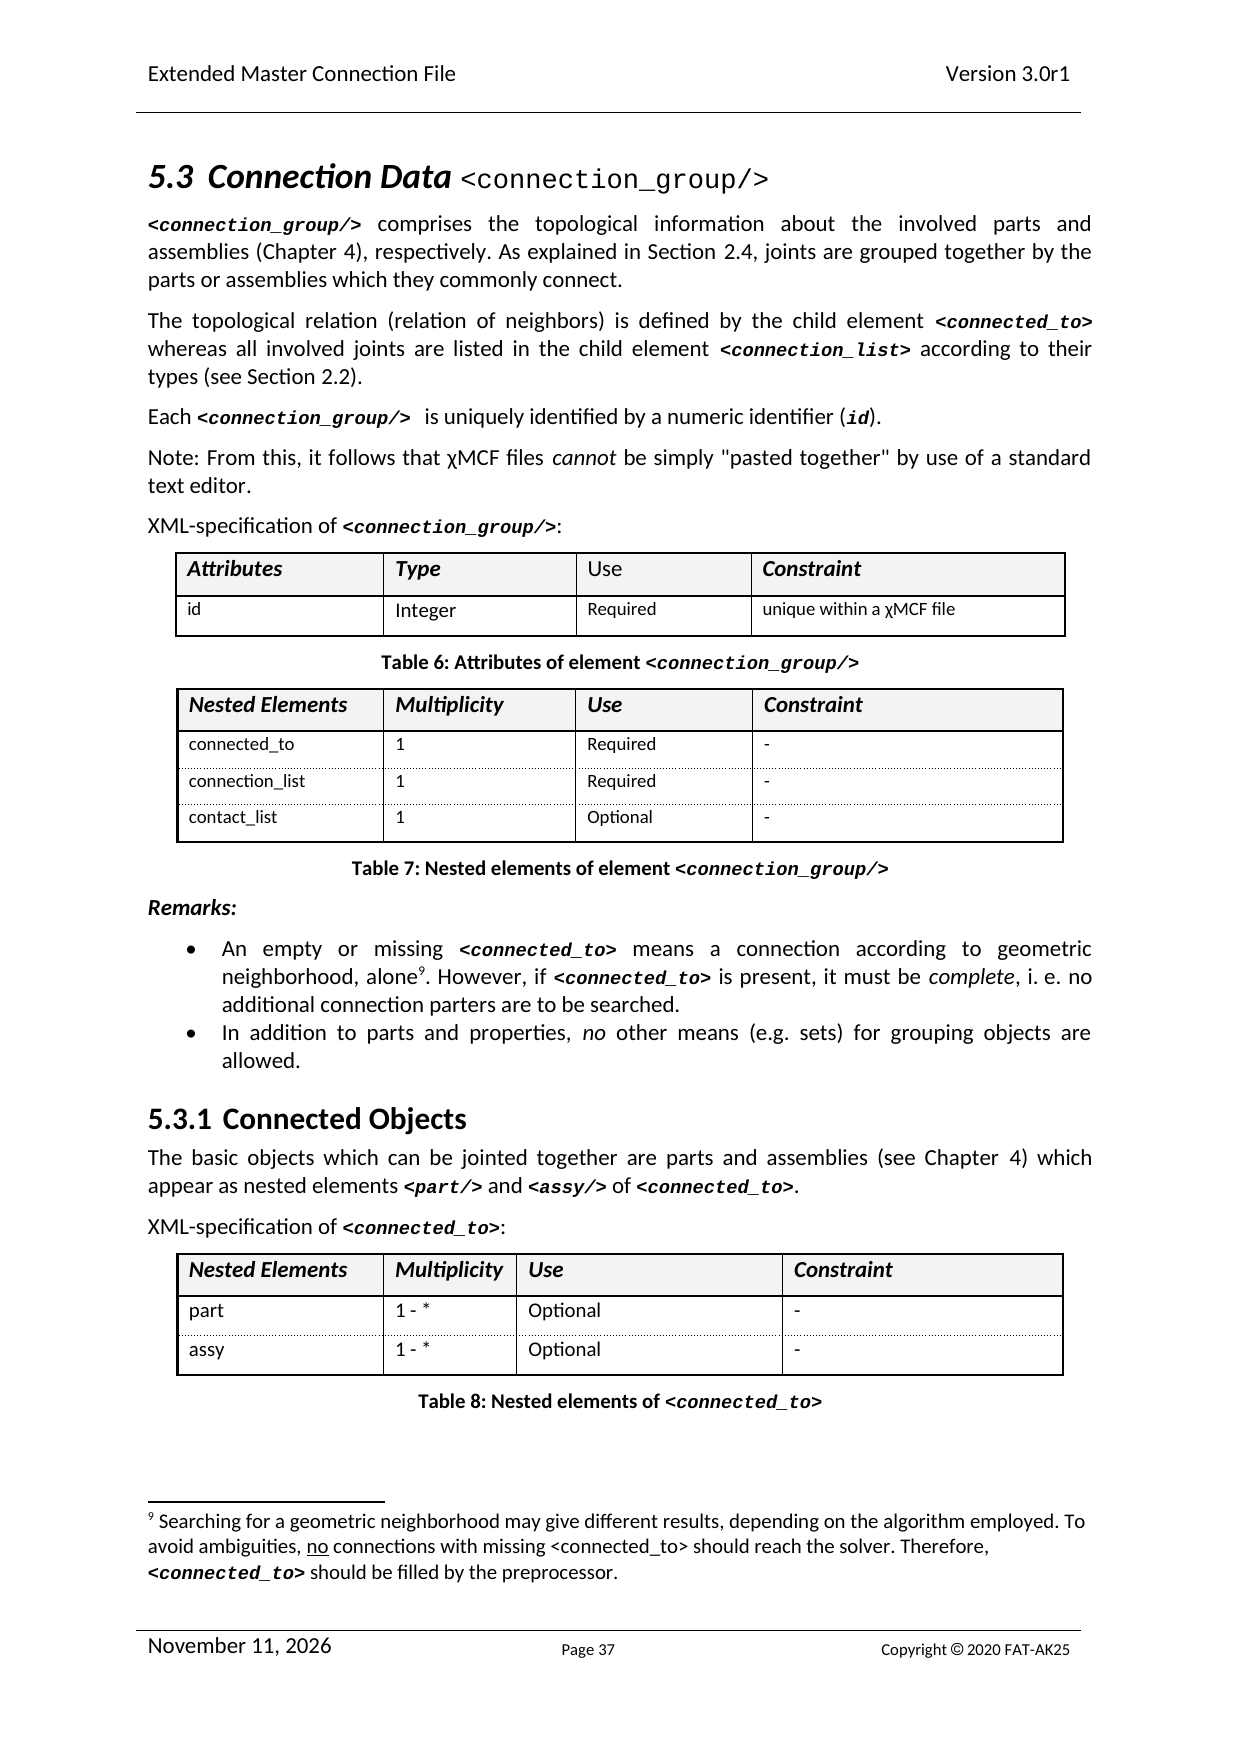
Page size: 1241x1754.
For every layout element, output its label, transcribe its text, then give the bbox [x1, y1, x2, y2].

text Table 7: Nested elements of element <connection_group/> [148, 855, 1092, 881]
list In addition to parts and properties, no other means (e.g. sets) for grouping objects are allowed. [185, 1018, 1092, 1074]
text Remarks: [148, 893, 1092, 922]
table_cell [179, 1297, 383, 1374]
text Table 8: Nested elements of <connected_to> [148, 1389, 1092, 1414]
text The basic objects which can be jointed together are parts and assemblies (see Chapter 4) which appear as nested elements <part/> and <assy/> of <connected_to>. [148, 1143, 1092, 1199]
subtitle Connected Objects [148, 1099, 1092, 1137]
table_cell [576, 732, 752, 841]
text Table 6: Attributes of element <connection_group/> [148, 649, 1092, 675]
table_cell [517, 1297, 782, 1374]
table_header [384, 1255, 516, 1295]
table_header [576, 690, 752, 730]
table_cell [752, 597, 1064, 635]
text Each <connection_group/> is uniquely identified by a numeric identifier (id). [148, 402, 1092, 431]
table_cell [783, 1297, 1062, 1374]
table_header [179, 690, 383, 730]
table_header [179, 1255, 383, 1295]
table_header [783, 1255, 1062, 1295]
text XML-specification of <connection_group/>: [148, 512, 1092, 539]
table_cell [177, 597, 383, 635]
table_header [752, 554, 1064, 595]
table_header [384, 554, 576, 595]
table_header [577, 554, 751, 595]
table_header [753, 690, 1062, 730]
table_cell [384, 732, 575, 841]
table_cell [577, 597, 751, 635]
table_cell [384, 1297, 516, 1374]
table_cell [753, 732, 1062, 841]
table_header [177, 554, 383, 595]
text <connection_group/> comprises the topological information about the involved parts and assemblies (Chapter 4), respectively. As explained in Section 2.4, joints are grouped together by the parts or assemblies which they commonly connect. [148, 209, 1092, 293]
list An empty or missing <connected_to> means a connection according to geometric neighborhood, alone. However, if <connected_to> is present, it must be complete, i. e. no additional connection parters are to be searched. [185, 934, 1092, 1018]
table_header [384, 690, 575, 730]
text Note: From this, it follows that χMCF files cannot be simply "pasted together" by use of a standard text editor. [148, 443, 1092, 499]
text XML-specification of <connected_to>: [148, 1212, 1092, 1240]
text The topological relation (relation of neighbors) is defined by the child element <connected_to> whereas all involved joints are listed in the child element <connection_list> according to their types (see Section 2.2). [148, 306, 1092, 390]
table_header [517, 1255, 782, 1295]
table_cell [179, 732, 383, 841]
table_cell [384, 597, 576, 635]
subtitle Connection Data <connection_group/> [148, 154, 1092, 197]
